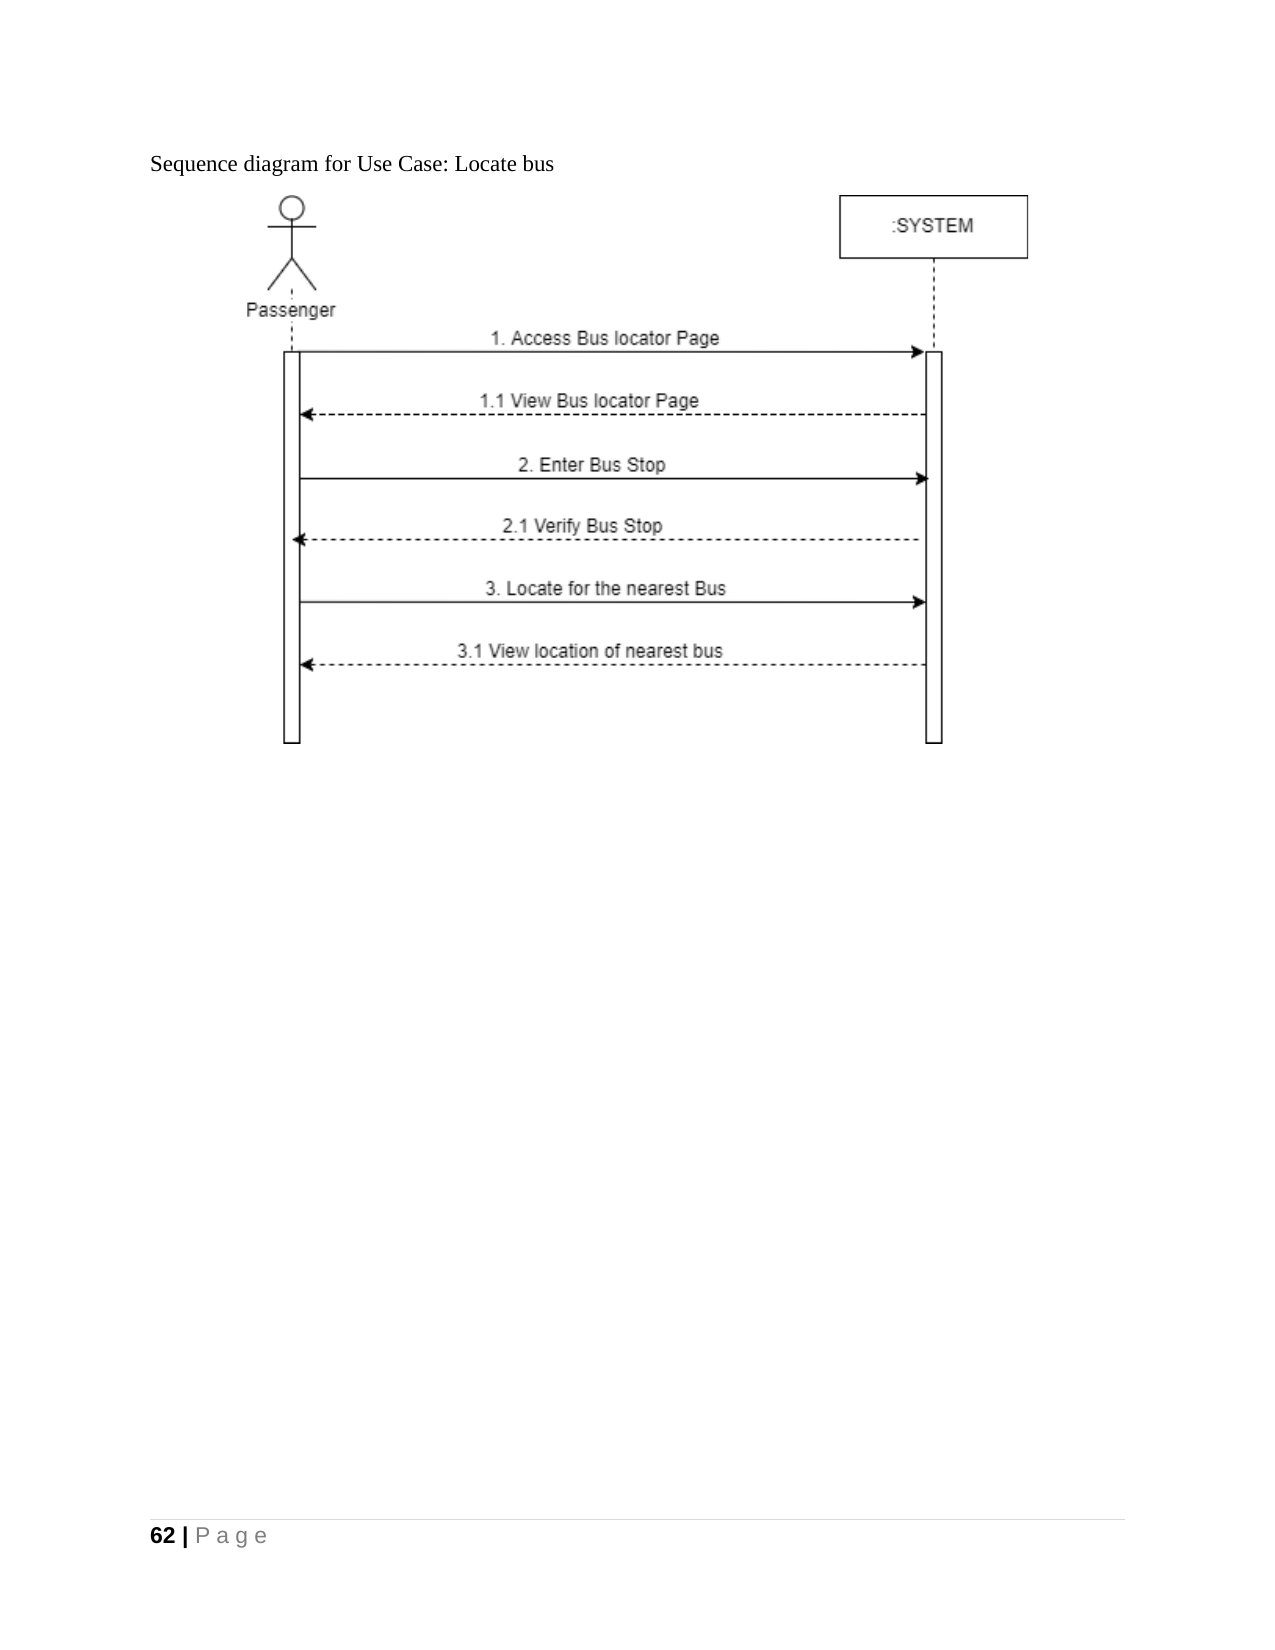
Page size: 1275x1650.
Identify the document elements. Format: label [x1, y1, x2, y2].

picture [246, 195, 1029, 744]
